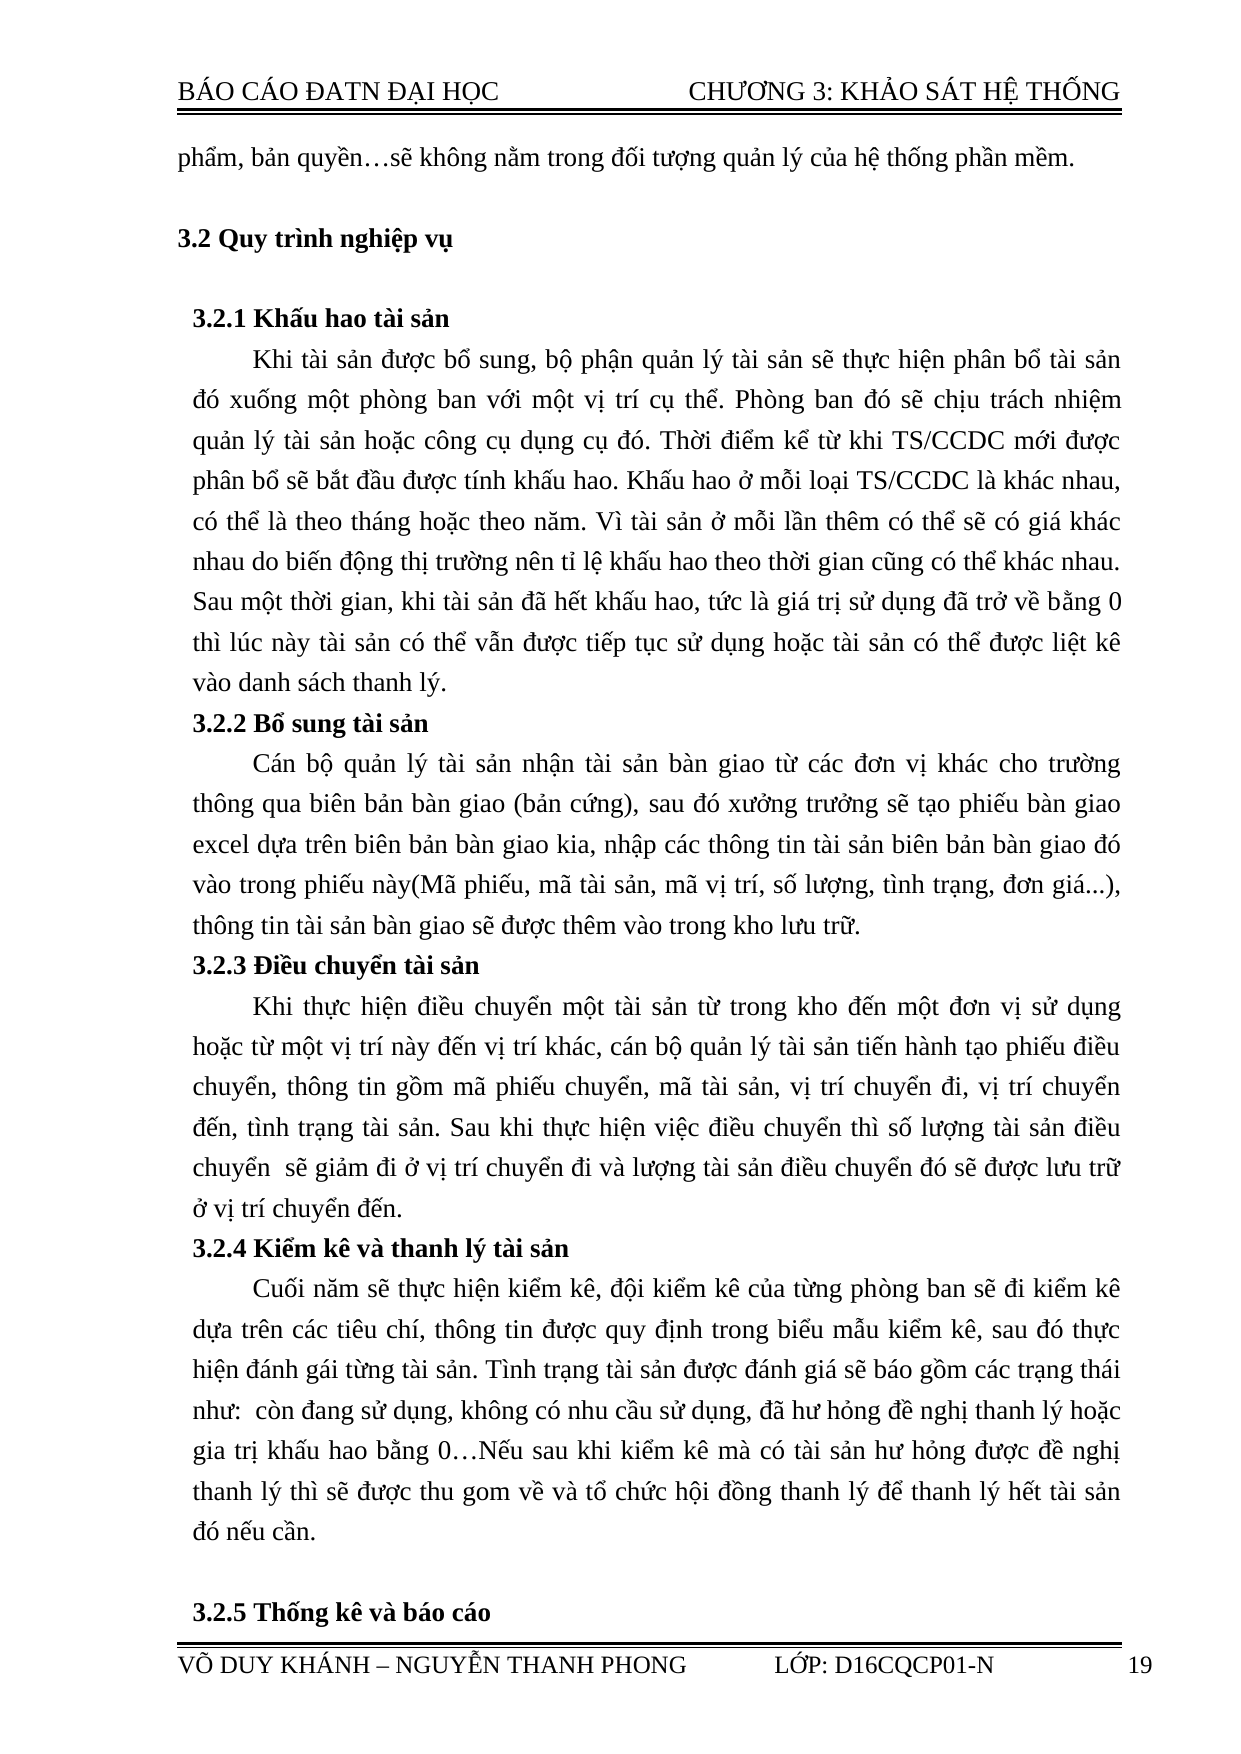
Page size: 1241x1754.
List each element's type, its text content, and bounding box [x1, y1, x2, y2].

text Cán bộ quản lý tài sản nhận tài sản bàn giao từ các đơn vị khác cho trường thông qua biên bản bàn giao (bản cứng), sau đó xưởng trưởng sẽ tạo phiếu bàn giao excel dựa trên biên bản bàn giao kia, nhập các thông tin tài sản biên bản bàn giao đó vào trong phiếu này(Mã phiếu, mã tài sản, mã vị trí, số lượng, tình trạng, đơn giá...), thông tin tài sản bàn giao sẽ được thêm vào trong kho lưu trữ. [192, 747, 1122, 940]
text Cuối năm sẽ thực hiện kiểm kê, đội kiểm kê của từng phòng ban sẽ đi kiểm kê dựa trên các tiêu chí, thông tin được quy định trong biểu mẫu kiểm kê, sau đó thực hiện đánh gái từng tài sản. Tình trạng tài sản được đánh giá sẽ báo gồm các trạng thái như: còn đang sử dụng, không có nhu cầu sử dụng, đã hư hỏng đề nghị thanh lý hoặc gia trị khấu hao bằng 0…Nếu sau khi kiểm kê mà có tài sản hư hỏng được đề nghị thanh lý thì sẽ được thu gom về và tổ chức hội đồng thanh lý để thanh lý hết tài sản đó nếu cần. [192, 1272, 1122, 1546]
text 3.2.2 Bổ sung tài sản [192, 707, 1122, 738]
text 3.2.3 Điều chuyển tài sản [192, 949, 1122, 980]
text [177, 141, 1122, 172]
text 3.2.5 Thống kê và báo cáo [192, 1596, 1122, 1627]
text 3.2.1 Khấu hao tài sản [192, 302, 1122, 334]
text 3.2.4 Kiểm kê và thanh lý tài sản [192, 1232, 1122, 1263]
text Khi thực hiện điều chuyển một tài sản từ trong kho đến một đơn vị sử dụng hoặc từ một vị trí này đến vị trí khác, cán bộ quản lý tài sản tiến hành tạo phiếu điều chuyển, thông tin gồm mã phiếu chuyển, mã tài sản, vị trí chuyển đi, vị trí chuyển đến, tình trạng tài sản. Sau khi thực hiện việc điều chuyển thì số lượng tài sản điều chuyển sẽ giảm đi ở vị trí chuyển đi và lượng tài sản điều chuyển đó sẽ được lưu trữ ở vị trí chuyển đến. [192, 989, 1122, 1223]
text Khi tài sản được bổ sung, bộ phận quản lý tài sản sẽ thực hiện phân bổ tài sản đó xuống một phòng ban với một vị trí cụ thể. Phòng ban đó sẽ chịu trách nhiệm quản lý tài sản hoặc công cụ dụng cụ đó. Thời điểm kể từ khi TS/CCDC mới được phân bổ sẽ bắt đầu được tính khấu hao. Khấu hao ở mỗi loại TS/CCDC là khác nhau, có thể là theo tháng hoặc theo năm. Vì tài sản ở mỗi lần thêm có thể sẽ có giá khác nhau do biến động thị trường nên tỉ lệ khấu hao theo thời gian cũng có thể khác nhau. Sau một thời gian, khi tài sản đã hết khấu hao, tức là giá trị sử dụng đã trở về bằng 0 thì lúc này tài sản có thể vẫn được tiếp tục sử dụng hoặc tài sản có thể được liệt kê vào danh sách thanh lý. [192, 343, 1122, 697]
text 3.2 Quy trình nghiệp vụ [177, 222, 1122, 253]
